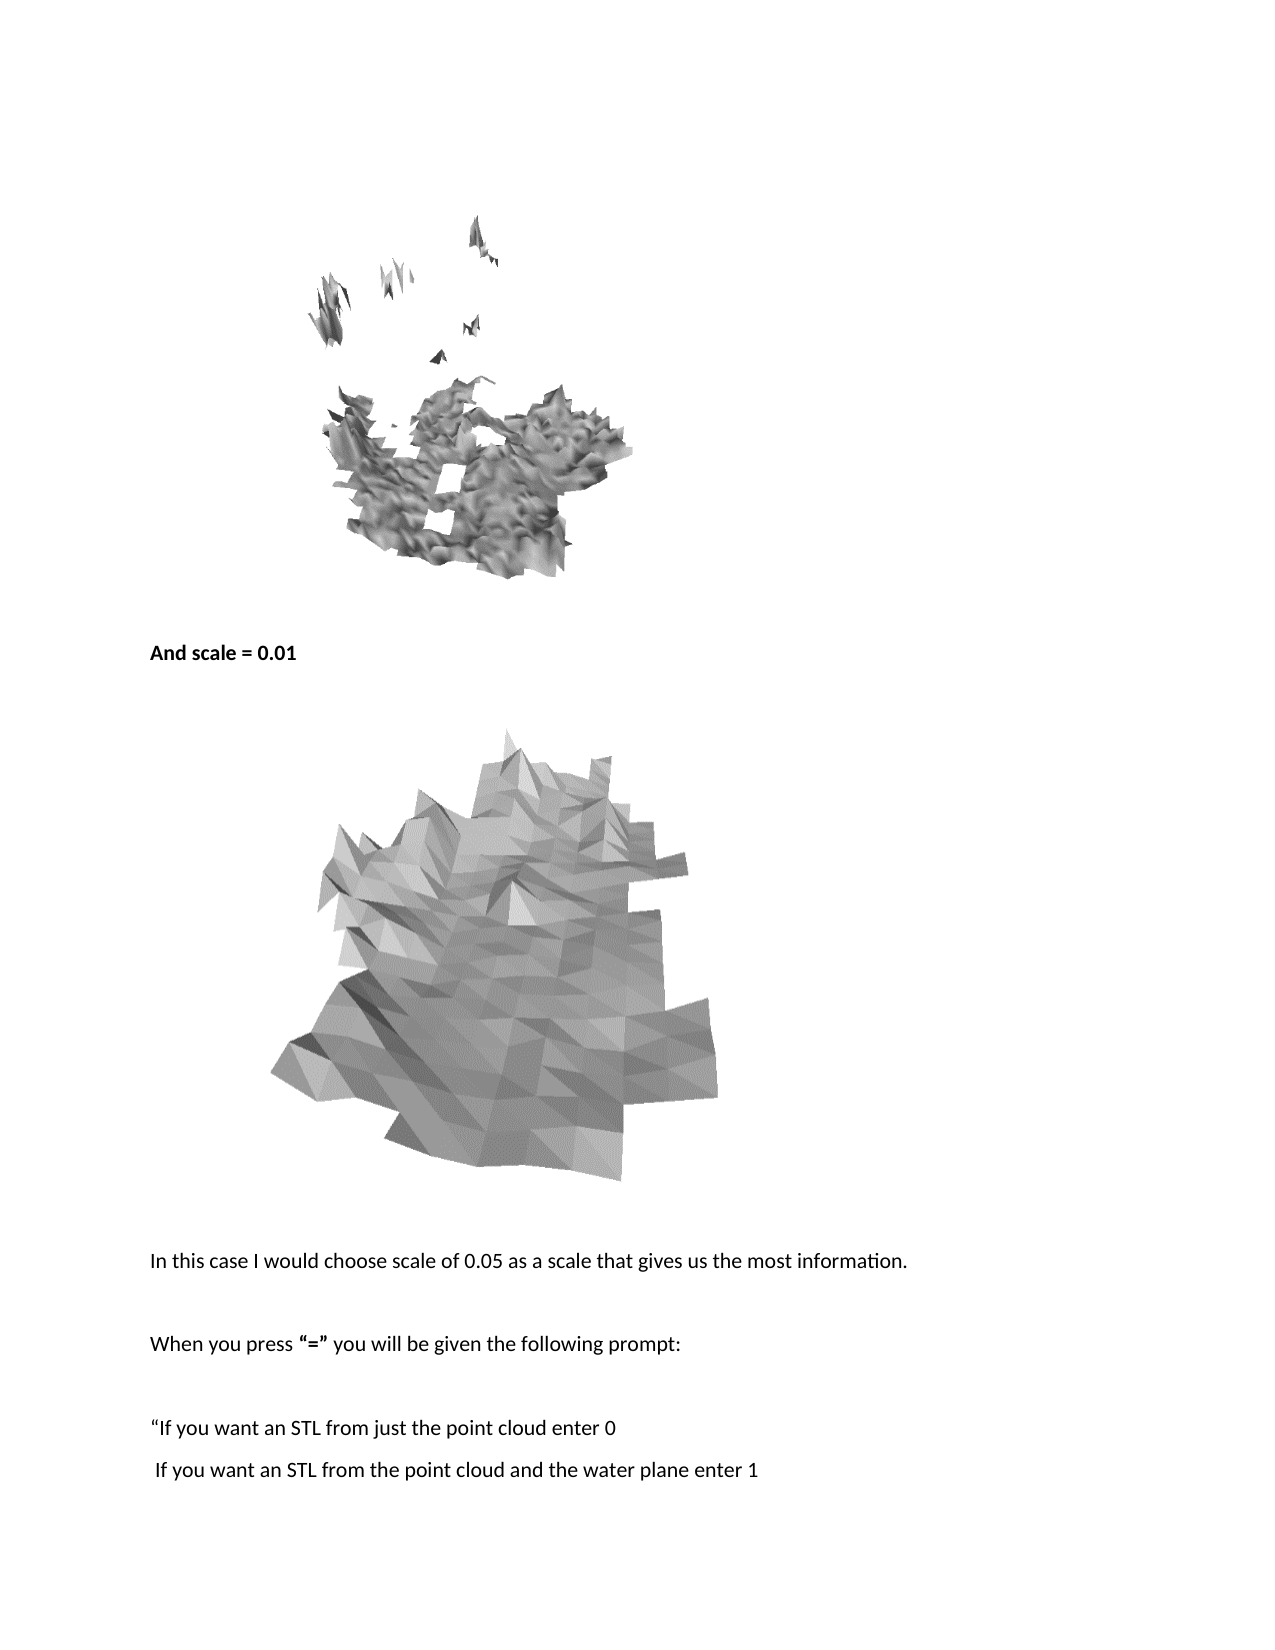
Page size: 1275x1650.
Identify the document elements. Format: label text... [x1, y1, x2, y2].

picture [150, 150, 782, 624]
text When you press “=” you will be given the following prompt: [150, 1330, 1125, 1357]
text In this case I would choose scale of 0.05 as a scale that gives us the most information. [150, 1247, 1125, 1273]
picture [150, 680, 821, 1232]
text If you want an STL from the point cloud and the water plane enter 1 [150, 1456, 1125, 1482]
text And scale = 0.01 [150, 639, 1125, 666]
text “If you want an STL from just the point cloud enter 0 [150, 1414, 1125, 1441]
